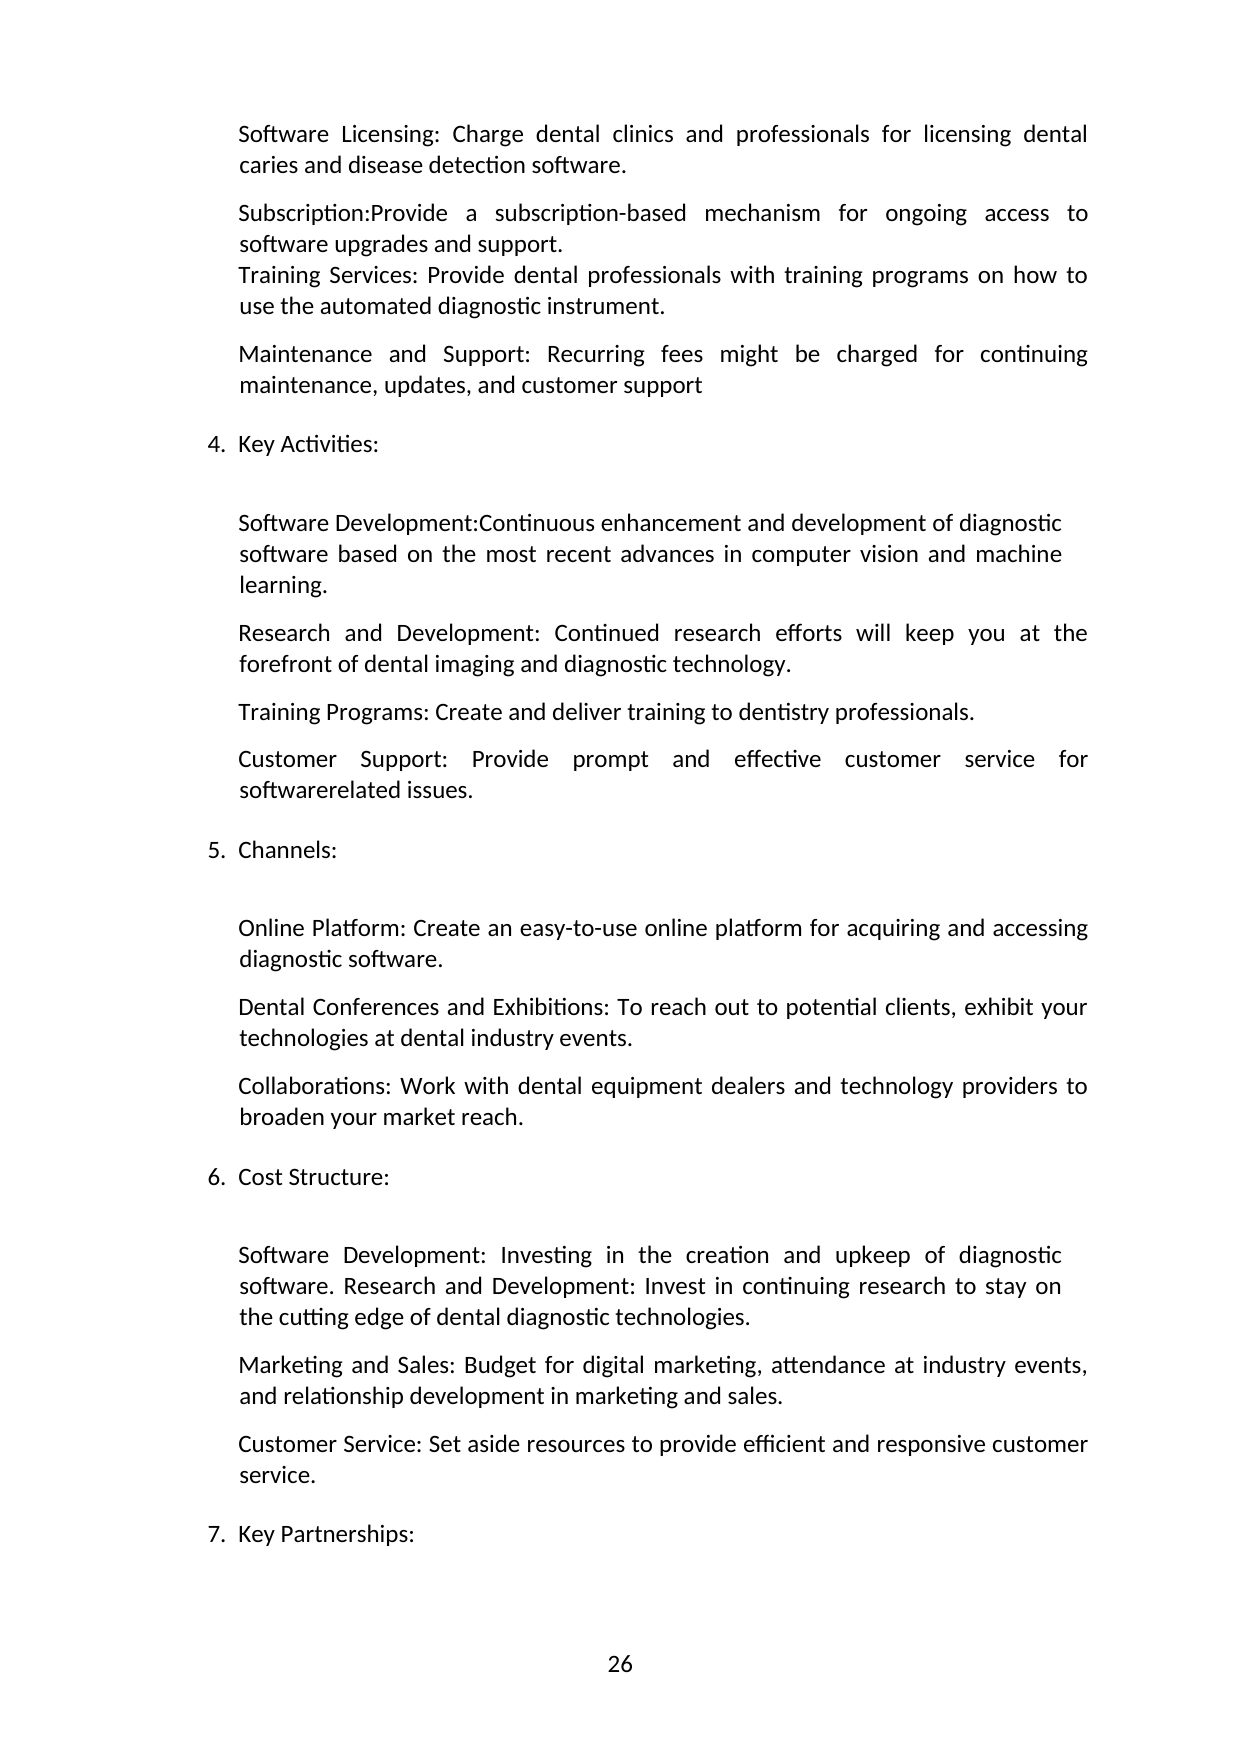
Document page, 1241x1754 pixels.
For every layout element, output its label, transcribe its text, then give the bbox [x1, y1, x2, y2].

text Customer Service: Set aside resources to provide efficient and responsive customer service. [238, 1428, 1089, 1489]
text Online Platform: Create an easy-to-use online platform for acquiring and accessing diagnostic software. [238, 912, 1089, 974]
text Software Development: Investing in the creation and upkeep of diagnostic software. Research and Development: Invest in continuing research to stay on the cutting edge of dental diagnostic technologies. [238, 1239, 1063, 1331]
list Cost Structure: [207, 1161, 1092, 1191]
list Key Activities: [207, 429, 1092, 459]
text Subscription:Provide a subscription-based mechanism for ongoing access to software upgrades and support. [238, 197, 1089, 259]
text Marketing and Sales: Budget for digital marketing, attendance at industry events, and relationship development in marketing and sales. [238, 1349, 1089, 1410]
list Channels: [207, 834, 1092, 865]
text Customer Support: Provide prompt and effective customer service for softwarerelated issues. [238, 744, 1089, 805]
text Maintenance and Support: Recurring fees might be charged for continuing maintenance, updates, and customer support [238, 338, 1089, 400]
text Research and Development: Continued research efforts will keep you at the forefront of dental imaging and diagnostic technology. [238, 617, 1089, 678]
text Training Programs: Create and deliver training to dentistry professionals. [238, 696, 1089, 726]
text Software Development:Continuous enhancement and development of diagnostic software based on the most recent advances in computer vision and machine learning. [238, 507, 1063, 599]
text Training Services: Provide dental professionals with training programs on how to use the automated diagnostic instrument. [238, 259, 1089, 321]
text Software Licensing: Charge dental clinics and professionals for licensing dental caries and disease detection software. [238, 118, 1089, 180]
list Key Partnerships: [207, 1518, 1092, 1549]
text Dental Conferences and Exhibitions: To reach out to potential clients, exhibit your technologies at dental industry events. [238, 991, 1089, 1053]
text Collaborations: Work with dental equipment dealers and technology providers to broaden your market reach. [238, 1070, 1089, 1132]
